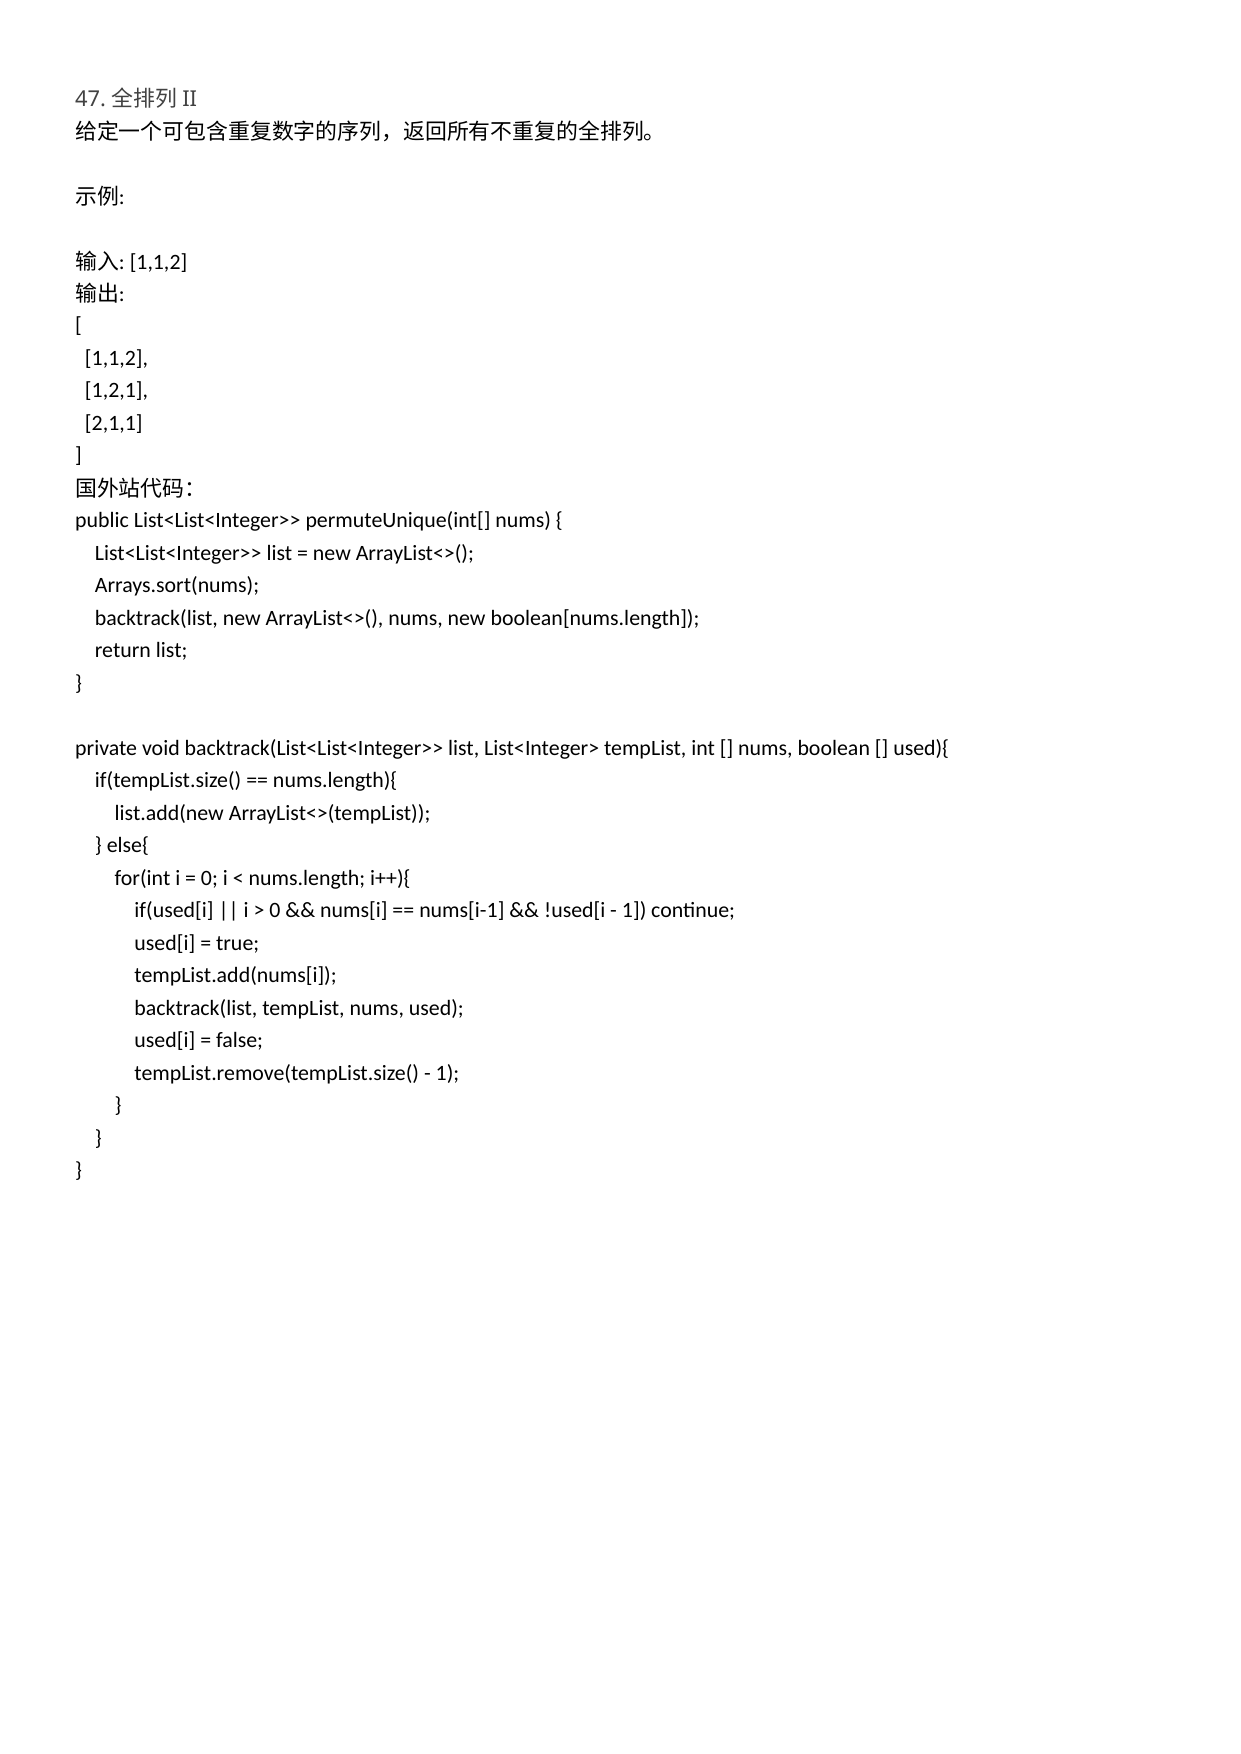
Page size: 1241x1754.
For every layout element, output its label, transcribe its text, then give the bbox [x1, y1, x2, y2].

text } [75, 1153, 1165, 1186]
text for(int i = 0; i < nums.length; i++){ [75, 861, 1165, 893]
text used[i] = false; [75, 1023, 1165, 1056]
text backtrack(list, tempList, nums, used); [75, 991, 1165, 1023]
text 输出: [75, 276, 1165, 308]
text if(tempList.size() == nums.length){ [75, 763, 1165, 796]
subtitle 47. 全排列 II [75, 81, 1165, 113]
text } [75, 1121, 1165, 1153]
text [ [75, 308, 1165, 341]
text 国外站代码： [75, 471, 1165, 503]
text } [75, 666, 1165, 698]
text tempList.add(nums[i]); [75, 958, 1165, 991]
text private void backtrack(List<List<Integer>> list, List<Integer> tempList, int [] nums, boolean [] used){ [75, 731, 1165, 763]
text [1,2,1], [75, 373, 1165, 406]
text used[i] = true; [75, 926, 1165, 958]
text 示例: [75, 178, 1165, 211]
text Arrays.sort(nums); [75, 568, 1165, 601]
text List<List<Integer>> list = new ArrayList<>(); [75, 536, 1165, 568]
text tempList.remove(tempList.size() - 1); [75, 1056, 1165, 1088]
text } [75, 1088, 1165, 1121]
text ] [75, 438, 1165, 471]
text backtrack(list, new ArrayList<>(), nums, new boolean[nums.length]); [75, 601, 1165, 633]
text list.add(new ArrayList<>(tempList)); [75, 796, 1165, 828]
text 输入: [1,1,2] [75, 243, 1165, 276]
text } else{ [75, 828, 1165, 861]
text [2,1,1] [75, 406, 1165, 438]
text public List<List<Integer>> permuteUnique(int[] nums) { [75, 503, 1165, 536]
text return list; [75, 633, 1165, 666]
text 给定一个可包含重复数字的序列，返回所有不重复的全排列。 [75, 113, 1165, 146]
text if(used[i] || i > 0 && nums[i] == nums[i-1] && !used[i - 1]) continue; [75, 893, 1165, 926]
text [1,1,2], [75, 341, 1165, 373]
